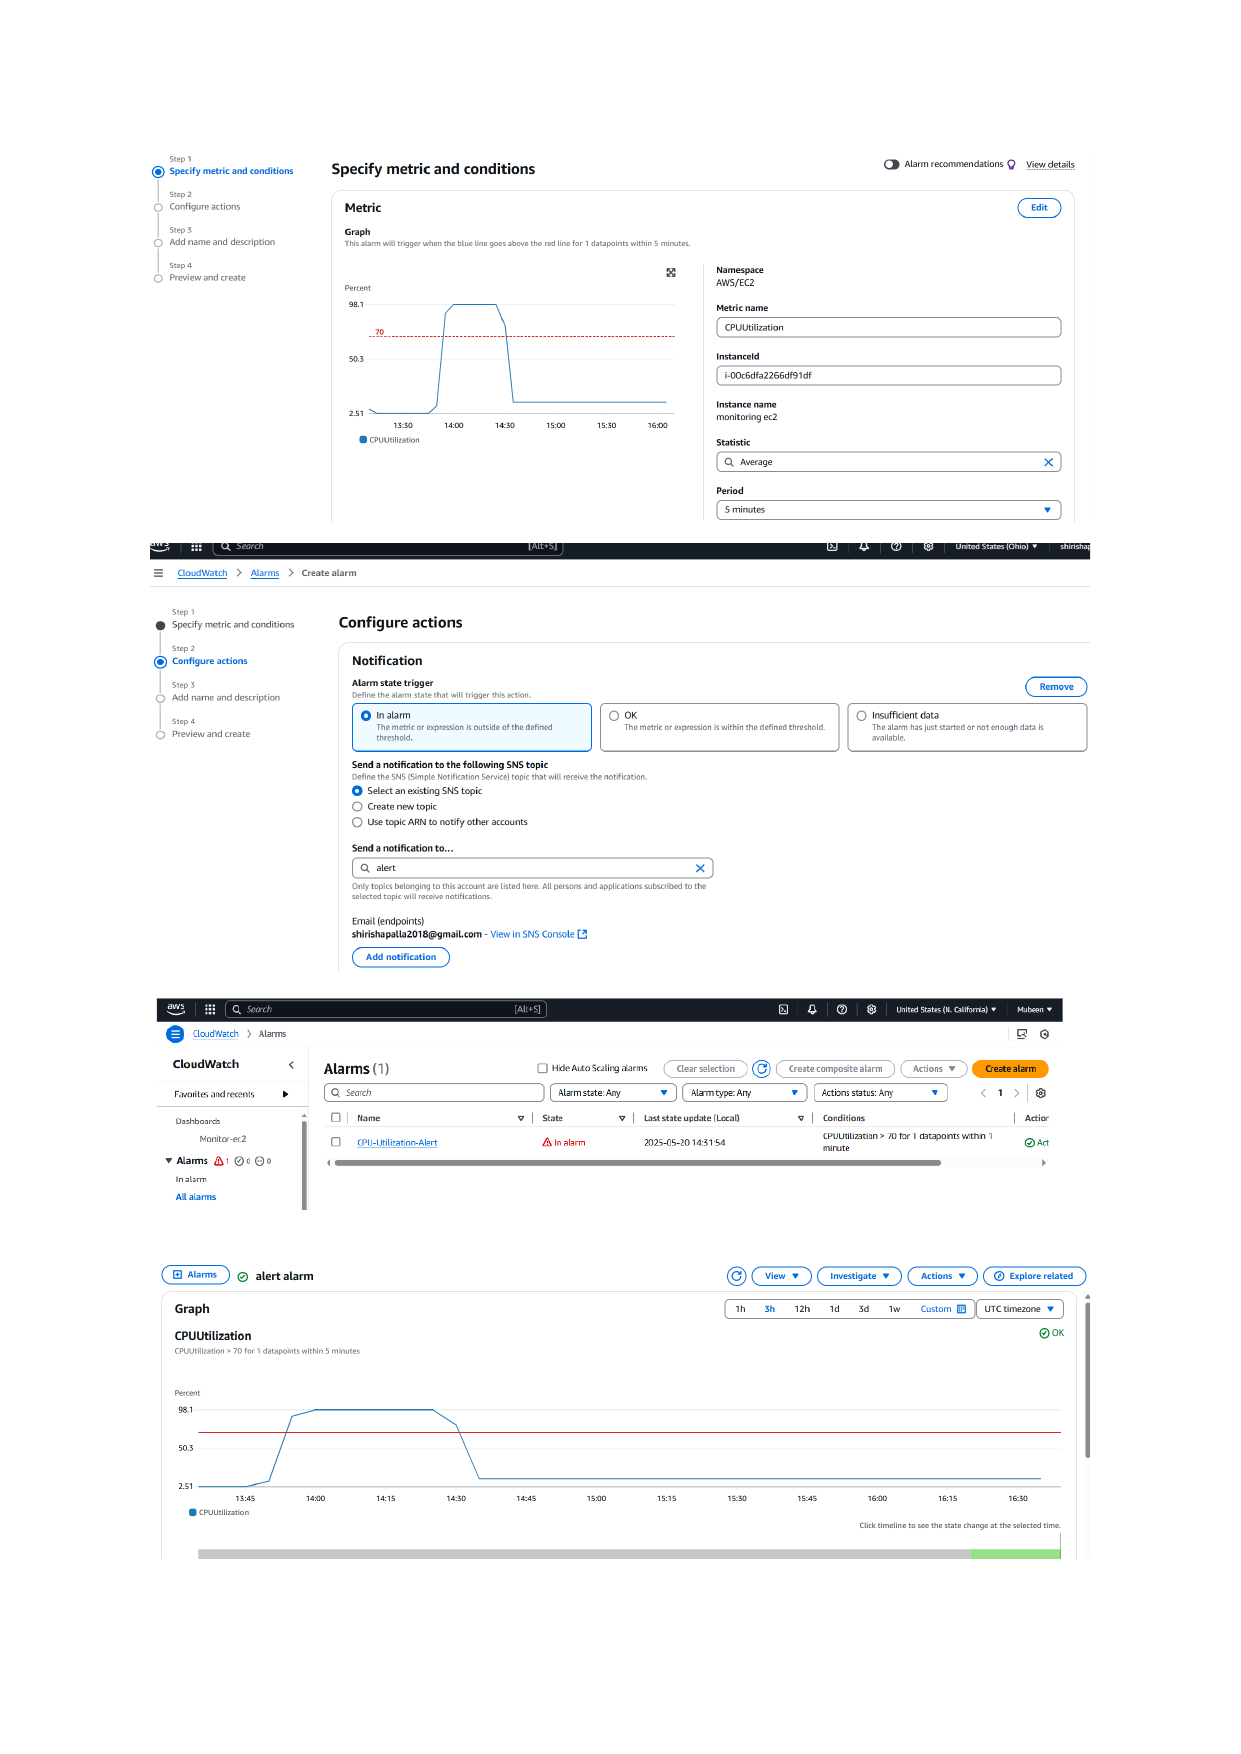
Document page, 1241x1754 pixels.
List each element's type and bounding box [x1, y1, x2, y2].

picture [150, 543, 1091, 973]
picture [150, 1259, 1091, 1559]
picture [150, 150, 1091, 522]
picture [150, 993, 1091, 1239]
